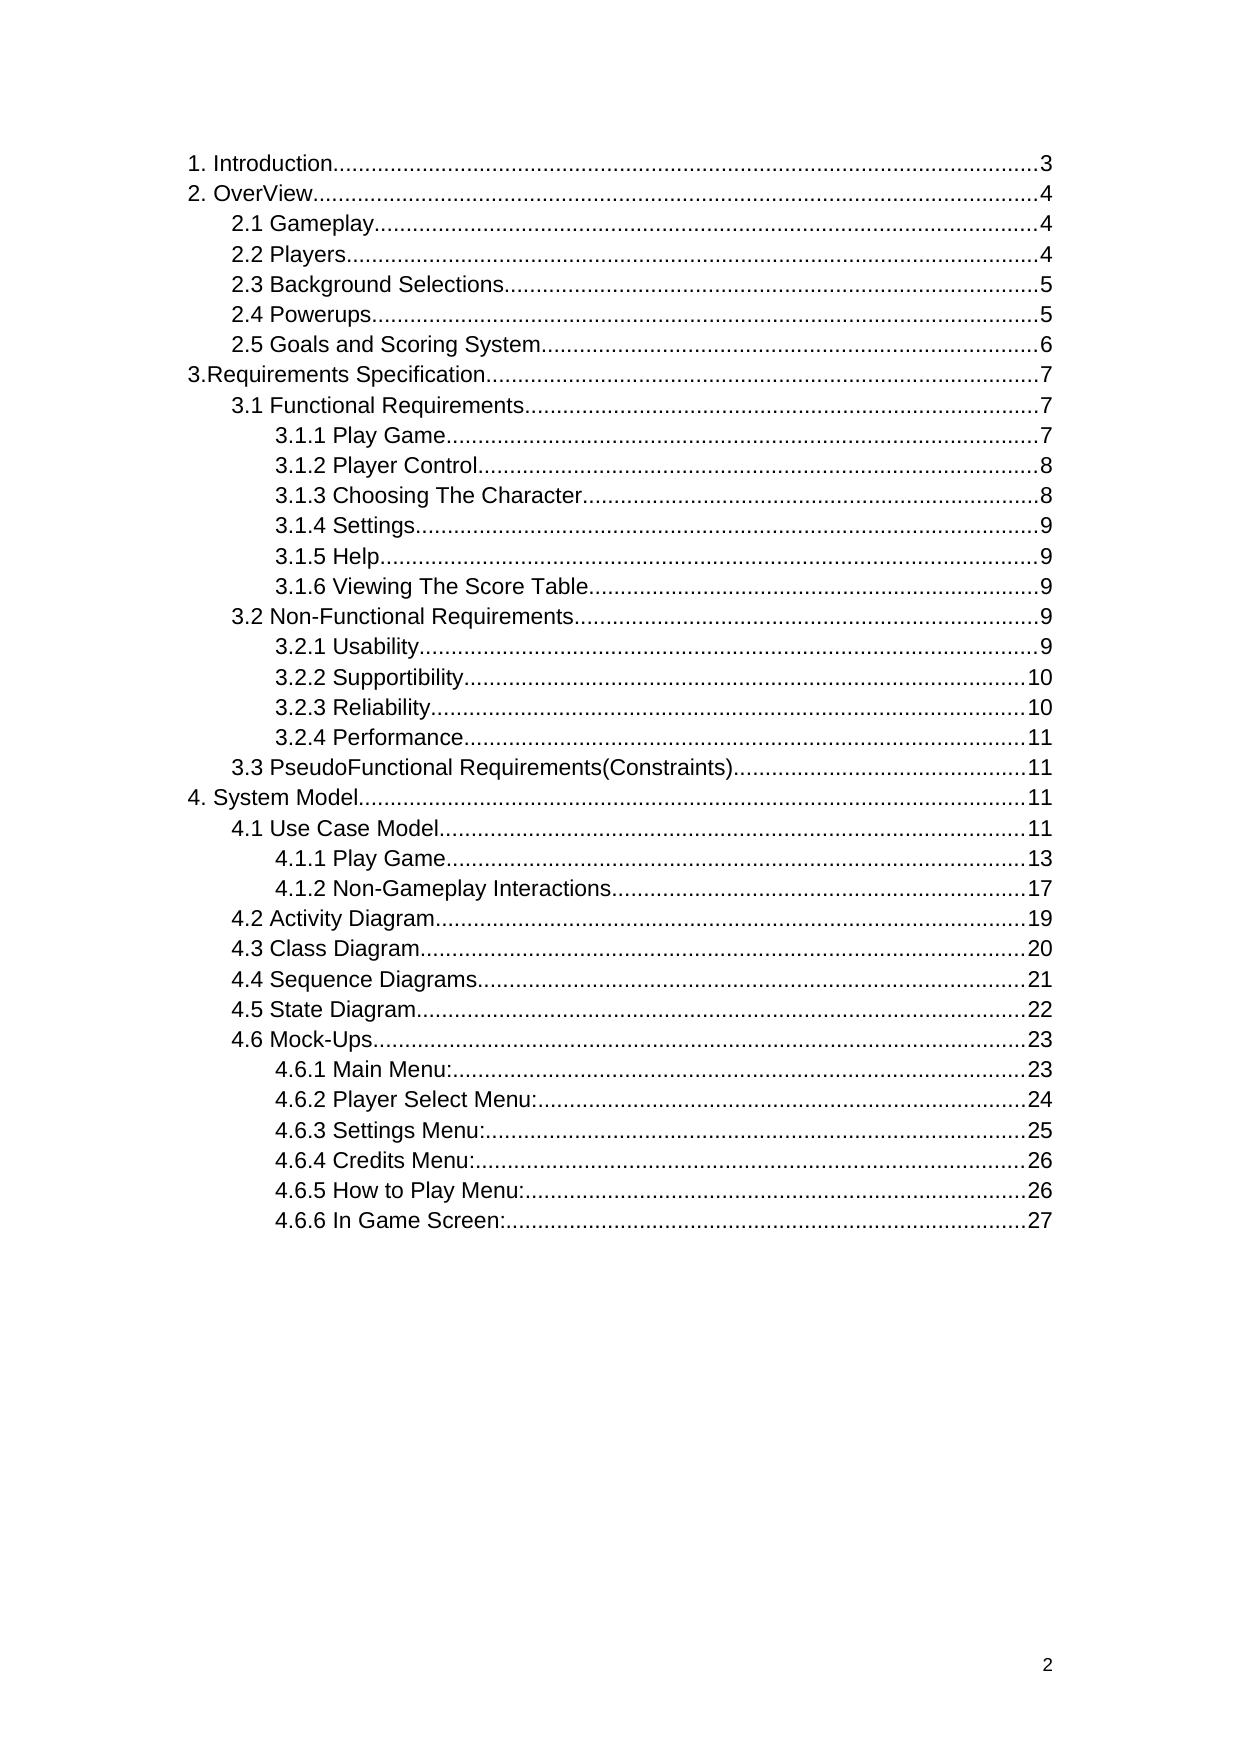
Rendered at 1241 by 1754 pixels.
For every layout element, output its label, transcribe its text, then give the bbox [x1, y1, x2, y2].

text 3.1.5 Help 9 [275, 543, 1053, 569]
text 4.4 Sequence Diagrams 21 [231, 966, 1053, 992]
text 3.1.3 Choosing The Character 8 [275, 482, 1053, 509]
text 4.5 State Diagram 22 [231, 996, 1053, 1022]
text 4.6.5 How to Play Menu: 26 [275, 1177, 1053, 1203]
text 2.2 Players 4 [231, 241, 1053, 267]
text 4. System Model 11 [187, 784, 1053, 811]
text 4.3 Class Diagram 20 [231, 935, 1053, 962]
text 2.1 Gameplay 4 [231, 210, 1053, 237]
text 2. OverView 4 [187, 180, 1053, 207]
text 2.4 Powerups 5 [231, 301, 1053, 327]
text 3.2.1 Usability 9 [275, 633, 1053, 660]
text 4.2 Activity Diagram 19 [231, 905, 1053, 932]
text 2.5 Goals and Scoring System 6 [231, 331, 1053, 358]
text 4.6.3 Settings Menu: 25 [275, 1117, 1053, 1143]
text 3.1 Functional Requirements 7 [231, 392, 1053, 418]
text 1. Introduction 3 [187, 150, 1053, 176]
text 2.3 Background Selections 5 [231, 271, 1053, 297]
text 4.6.2 Player Select Menu: 24 [275, 1086, 1053, 1113]
text 3.2.3 Reliability 10 [275, 694, 1053, 720]
text 4.1 Use Case Model 11 [231, 814, 1053, 841]
text 3.2.2 Supportibility 10 [275, 663, 1053, 690]
text 3.2 Non-Functional Requirements 9 [231, 603, 1053, 629]
text 3.1.4 Settings 9 [275, 512, 1053, 539]
text 3.Requirements Specification 7 [187, 361, 1053, 388]
text 3.1.6 Viewing The Score Table 9 [275, 573, 1053, 599]
text 4.1.1 Play Game 13 [275, 845, 1053, 871]
text 3.1.2 Player Control 8 [275, 452, 1053, 478]
text 4.6.6 In Game Screen: 27 [275, 1207, 1053, 1234]
text 4.1.2 Non-Gameplay Interactions 17 [275, 875, 1053, 901]
text 4.6.1 Main Menu: 23 [275, 1056, 1053, 1083]
text 4.6.4 Credits Menu: 26 [275, 1147, 1053, 1173]
text 3.2.4 Performance 11 [275, 724, 1053, 750]
text 3.3 PseudoFunctional Requirements(Constraints) 11 [231, 754, 1053, 781]
text 4.6 Mock-Ups 23 [231, 1026, 1053, 1052]
text 3.1.1 Play Game 7 [275, 422, 1053, 448]
